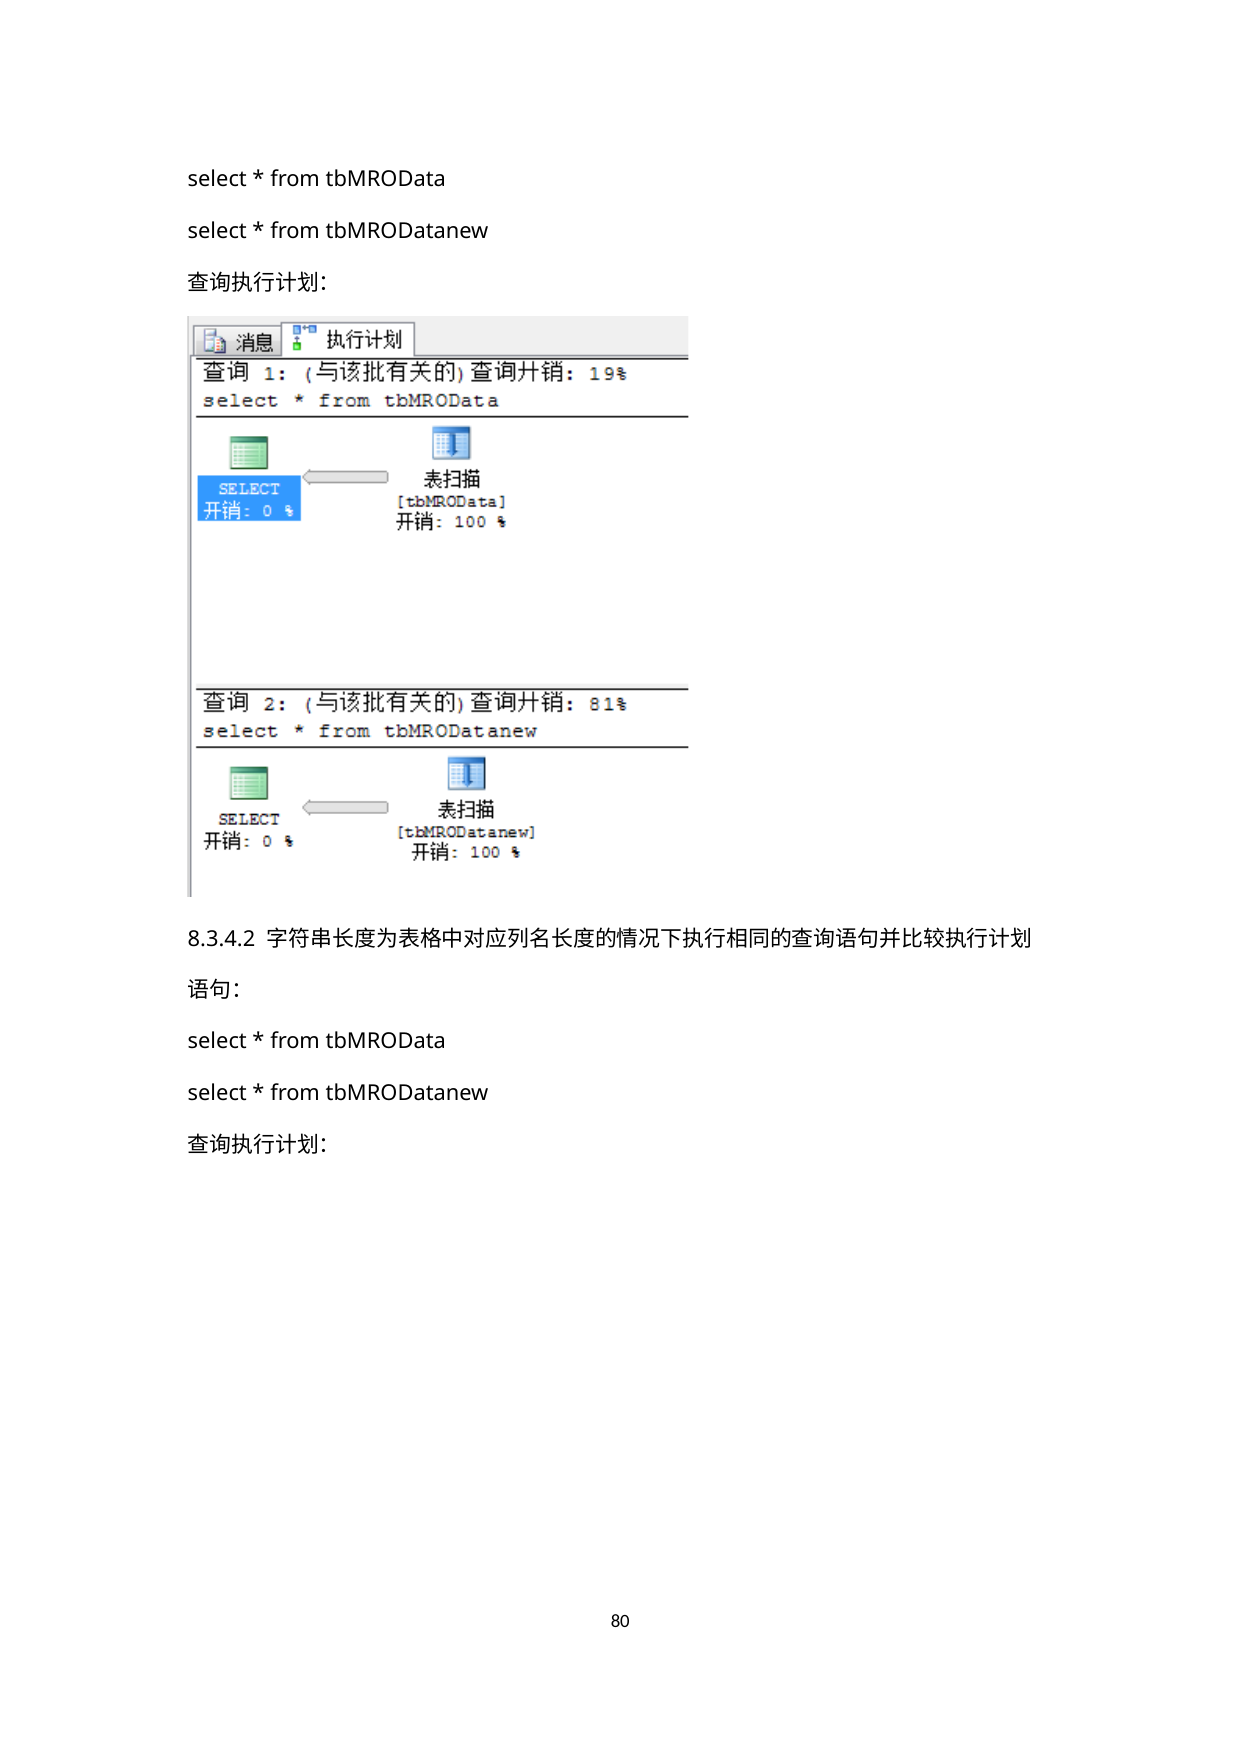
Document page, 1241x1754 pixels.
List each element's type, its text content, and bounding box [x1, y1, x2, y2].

text select * from tbMROData [187, 1024, 1053, 1056]
text 8.3.4.2 字符串长度为表格中对应列名长度的情况下执行相同的查询语句并比较执行计划 [187, 920, 1053, 953]
text 查询执行计划： [187, 265, 1053, 297]
text 查询执行计划： [187, 1127, 1053, 1159]
text select * from tbMROData [187, 162, 1053, 194]
text 语句： [187, 972, 1053, 1004]
text select * from tbMRODatanew [187, 1075, 1053, 1108]
text select * from tbMRODatanew [187, 213, 1053, 246]
picture [187, 316, 689, 897]
